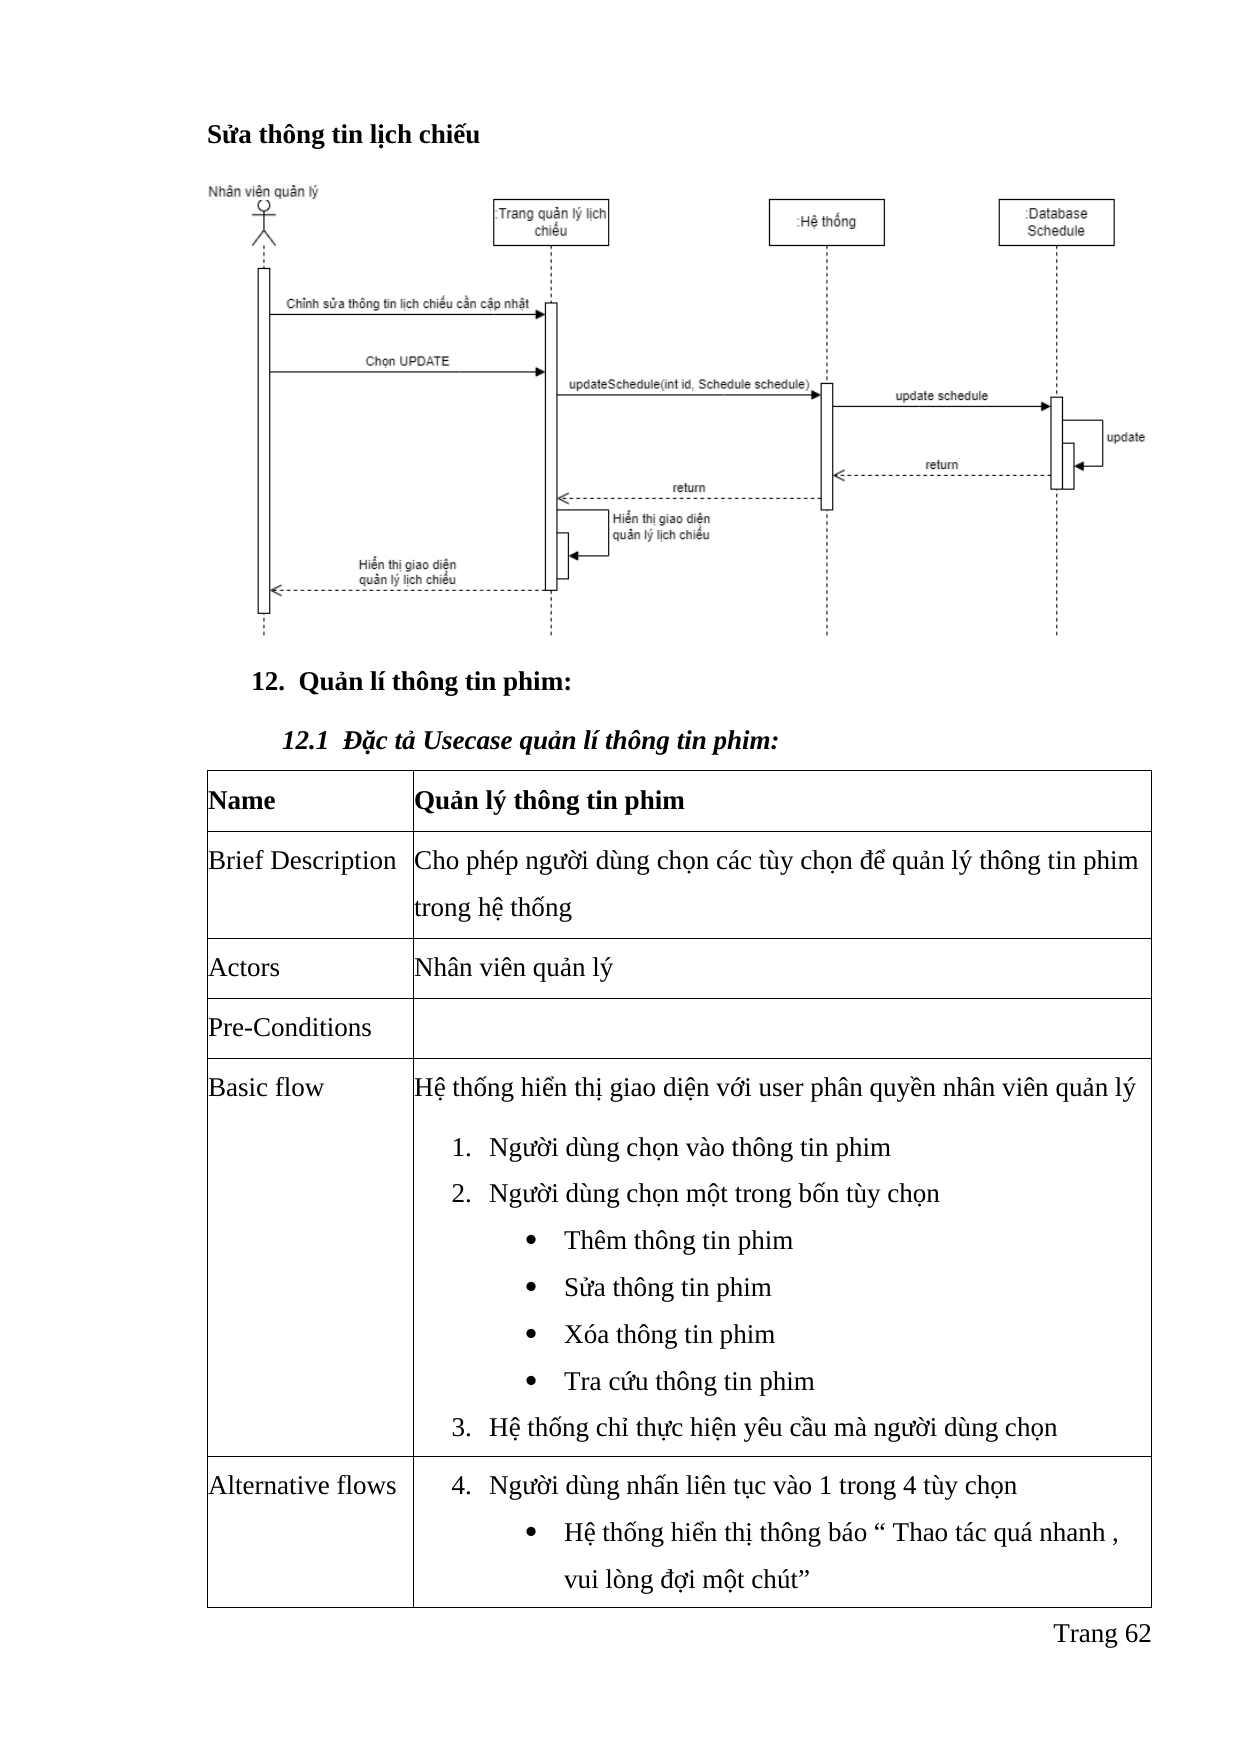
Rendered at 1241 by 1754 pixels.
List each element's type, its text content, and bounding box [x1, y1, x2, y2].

table_cell Actors [208, 939, 413, 998]
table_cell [414, 1457, 1151, 1607]
table_cell [414, 999, 1151, 1058]
table_cell Hệ thống hiển thị giao diện với user phân quyền nhân viên quản lý Người dùng chọn vào thông tin phim Người dùng chọn một trong bốn tùy chọn Thêm thông tin phim Sửa thông tin phim Xóa thông tin phim Tra cứu thông tin phim Hệ thống chỉ thực hiện yêu cầu mà người dùng chọn [414, 1059, 1151, 1456]
subtitle 12.1 Đặc tả Usecase quản lí thông tin phim: [282, 724, 1152, 755]
table_header Name [208, 771, 413, 831]
table_cell Cho phép người dùng chọn các tùy chọn để quản lý thông tin phim trong hệ thống [414, 832, 1151, 937]
picture [206, 176, 1147, 637]
table_cell Alternative flows [208, 1457, 413, 1607]
table_cell Brief Description [208, 832, 413, 937]
subtitle 12. Quản lí thông tin phim: [251, 664, 1152, 696]
table_cell Basic flow [208, 1059, 413, 1456]
table_cell Nhân viên quản lý [414, 939, 1151, 998]
table_cell Pre-Conditions [208, 999, 413, 1058]
table_header Quản lý thông tin phim [414, 771, 1151, 831]
text Sửa thông tin lịch chiếu [207, 118, 1152, 149]
